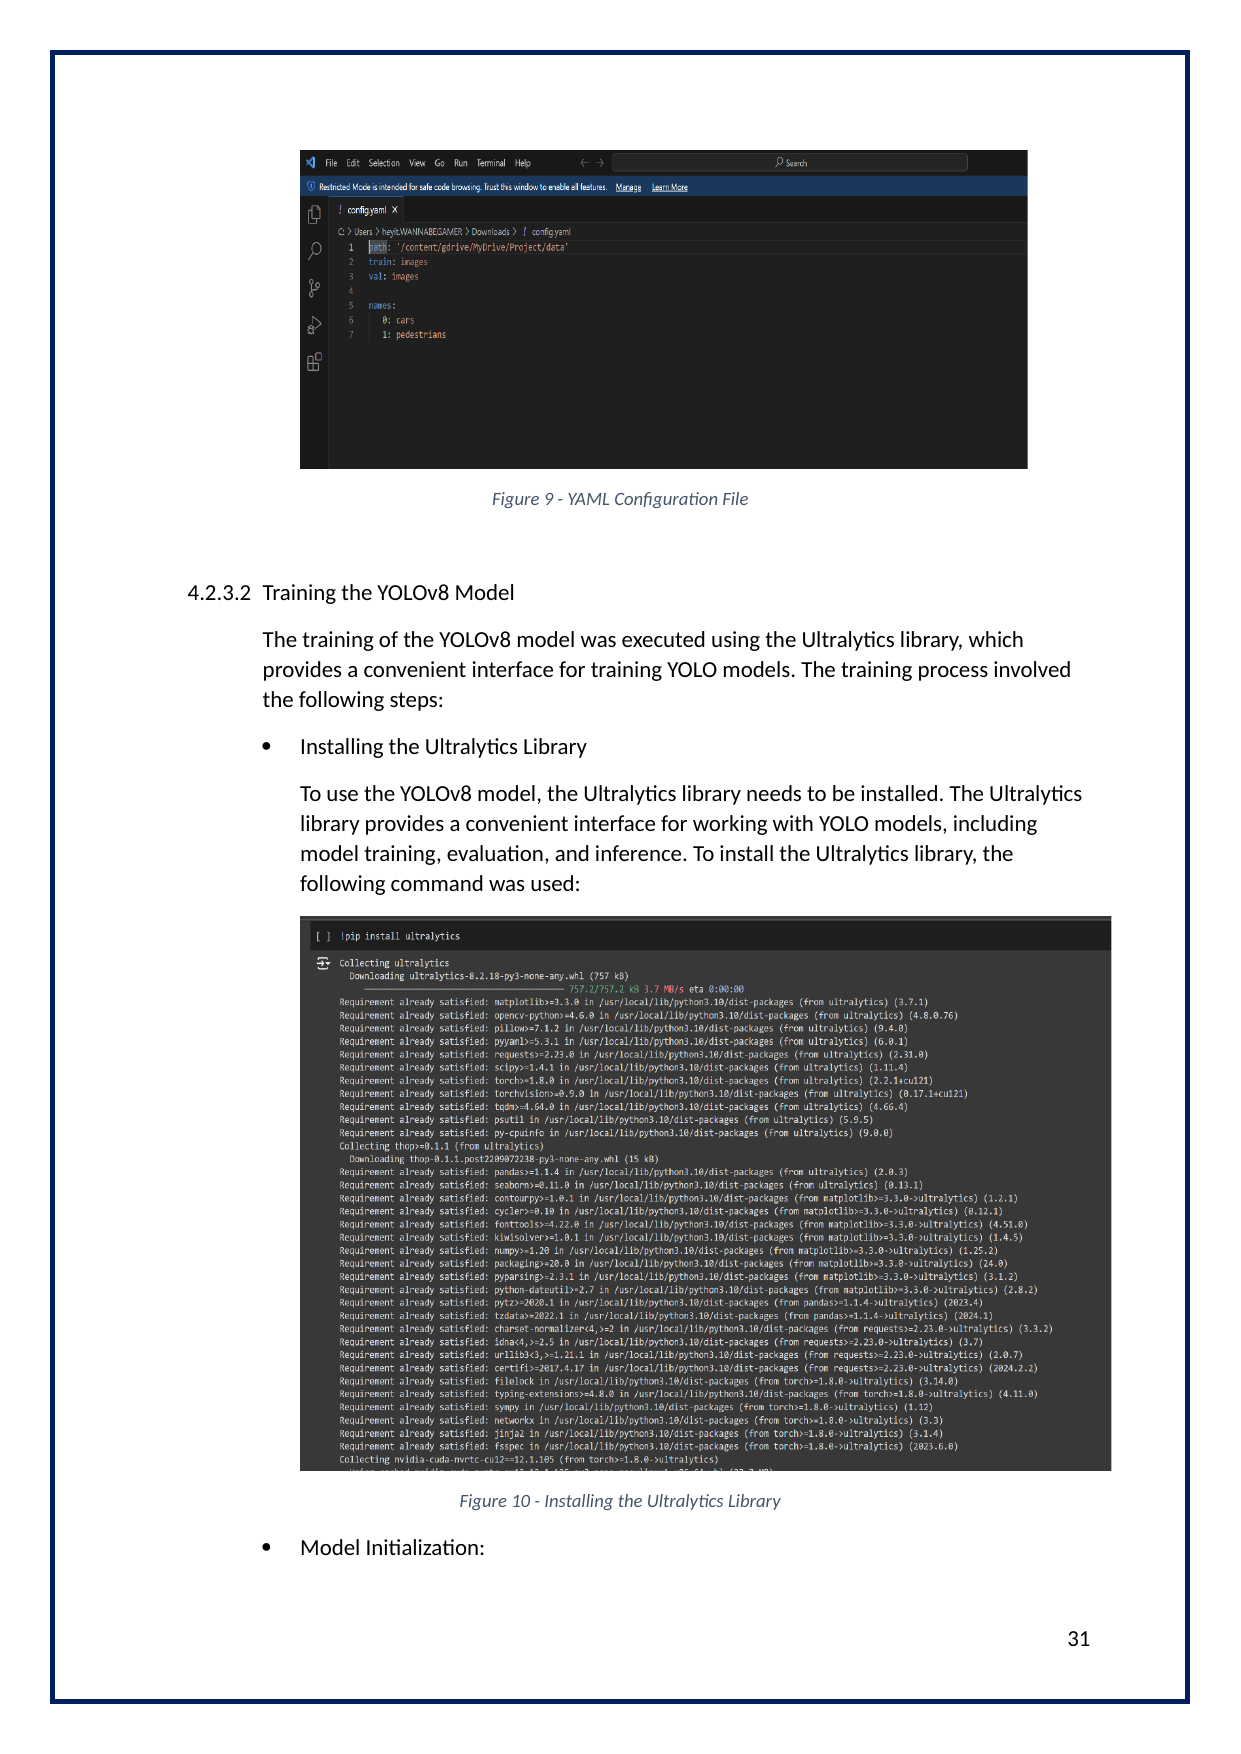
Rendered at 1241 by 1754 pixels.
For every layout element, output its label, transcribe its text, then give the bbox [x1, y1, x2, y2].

list Installing the Ultralytics Library [262, 732, 1090, 760]
list Model Initialization: [262, 1533, 1090, 1561]
picture [300, 916, 1112, 1471]
text To use the YOLOv8 model, the Ultralytics library needs to be installed. The Ultralytics library provides a convenient interface for working with YOLO models, including model training, evaluation, and inference. To install the Ultralytics library, the following command was used: [300, 779, 1090, 898]
text The training of the YOLOv8 model was executed using the Ultralytics library, which provides a convenient interface for training YOLO models. The training process involved the following steps: [262, 625, 1090, 713]
text Figure 9 - YAML Configuration File [150, 487, 1090, 510]
text Figure 10 - Installing the Ultralytics Library [150, 1489, 1090, 1512]
list Training the YOLOv8 Model [187, 578, 1090, 606]
picture [300, 150, 1028, 469]
